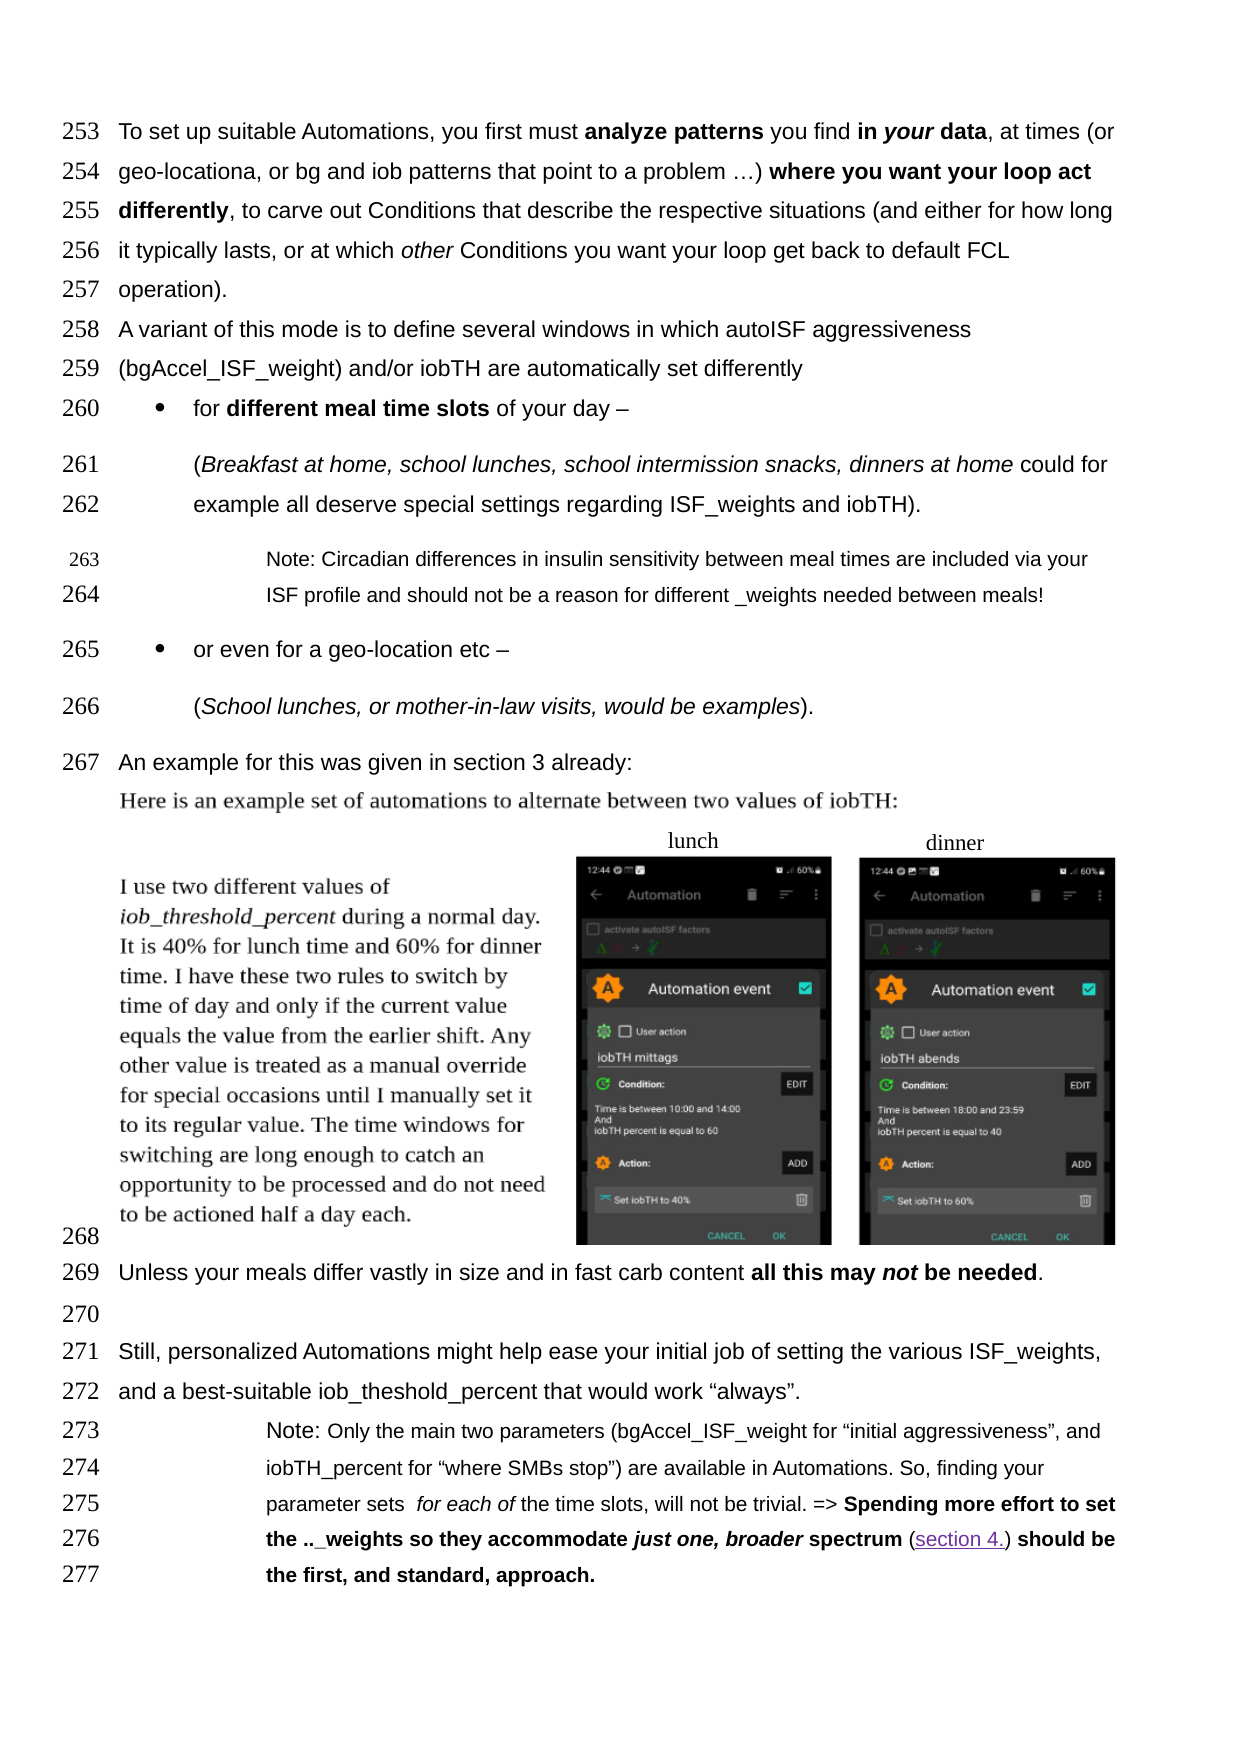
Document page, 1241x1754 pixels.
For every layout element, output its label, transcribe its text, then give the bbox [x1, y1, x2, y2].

text To set up suitable Automations, you first must analyze patterns you find in your data, at times (or geo-locationa, or bg and iob patterns that point to a problem …) where you want your loop act differently, to carve out Conditions that describe the respective situations (and either for how long it typically lasts, or at which other Conditions you want your loop get back to default FCL operation). [118, 118, 1122, 302]
list for different meal time slots of your day – [156, 394, 1122, 421]
list or even for a geo-location etc – [156, 636, 1122, 662]
text Note: Only the main two parameters (bgAccel_ISF_weight for “initial aggressiveness”, and iobTH_percent for “where SMBs stop”) are available in Automations. So, finding your parameter sets for each of the time slots, will not be trivial. => Spending more effort to set the .._weights so they accommodate just one, broader spectrum (section 4.) should be the first, and standard, approach. [266, 1417, 1122, 1587]
picture [118, 788, 1121, 1245]
list Note: Circadian differences in insulin sensitivity between meal times are included via your ISF profile and should not be a reason for different _weights needed between meals! [266, 547, 1122, 607]
text Unless your meals differ vastly in size and in fast carb content all this may not be needed. [118, 1259, 1122, 1286]
text An example for this was given in section 3 already: [118, 749, 1122, 775]
text A variant of this mode is to define several windows in which autoISF aggressiveness (bgAccel_ISF_weight) and/or iobTH are automatically set differently [118, 316, 1122, 381]
list (Breakfast at home, school lunches, school intermission snacks, dinners at home could for example all deserve special settings regarding ISF_weights and iobTH). [193, 451, 1122, 517]
list (School lunches, or mother-in-law visits, would be examples). [193, 693, 1122, 719]
text Still, personalized Automations might help ease your initial job of setting the various ISF_weights, and a best-suitable iob_theshold_percent that would work “always”. [118, 1338, 1122, 1404]
